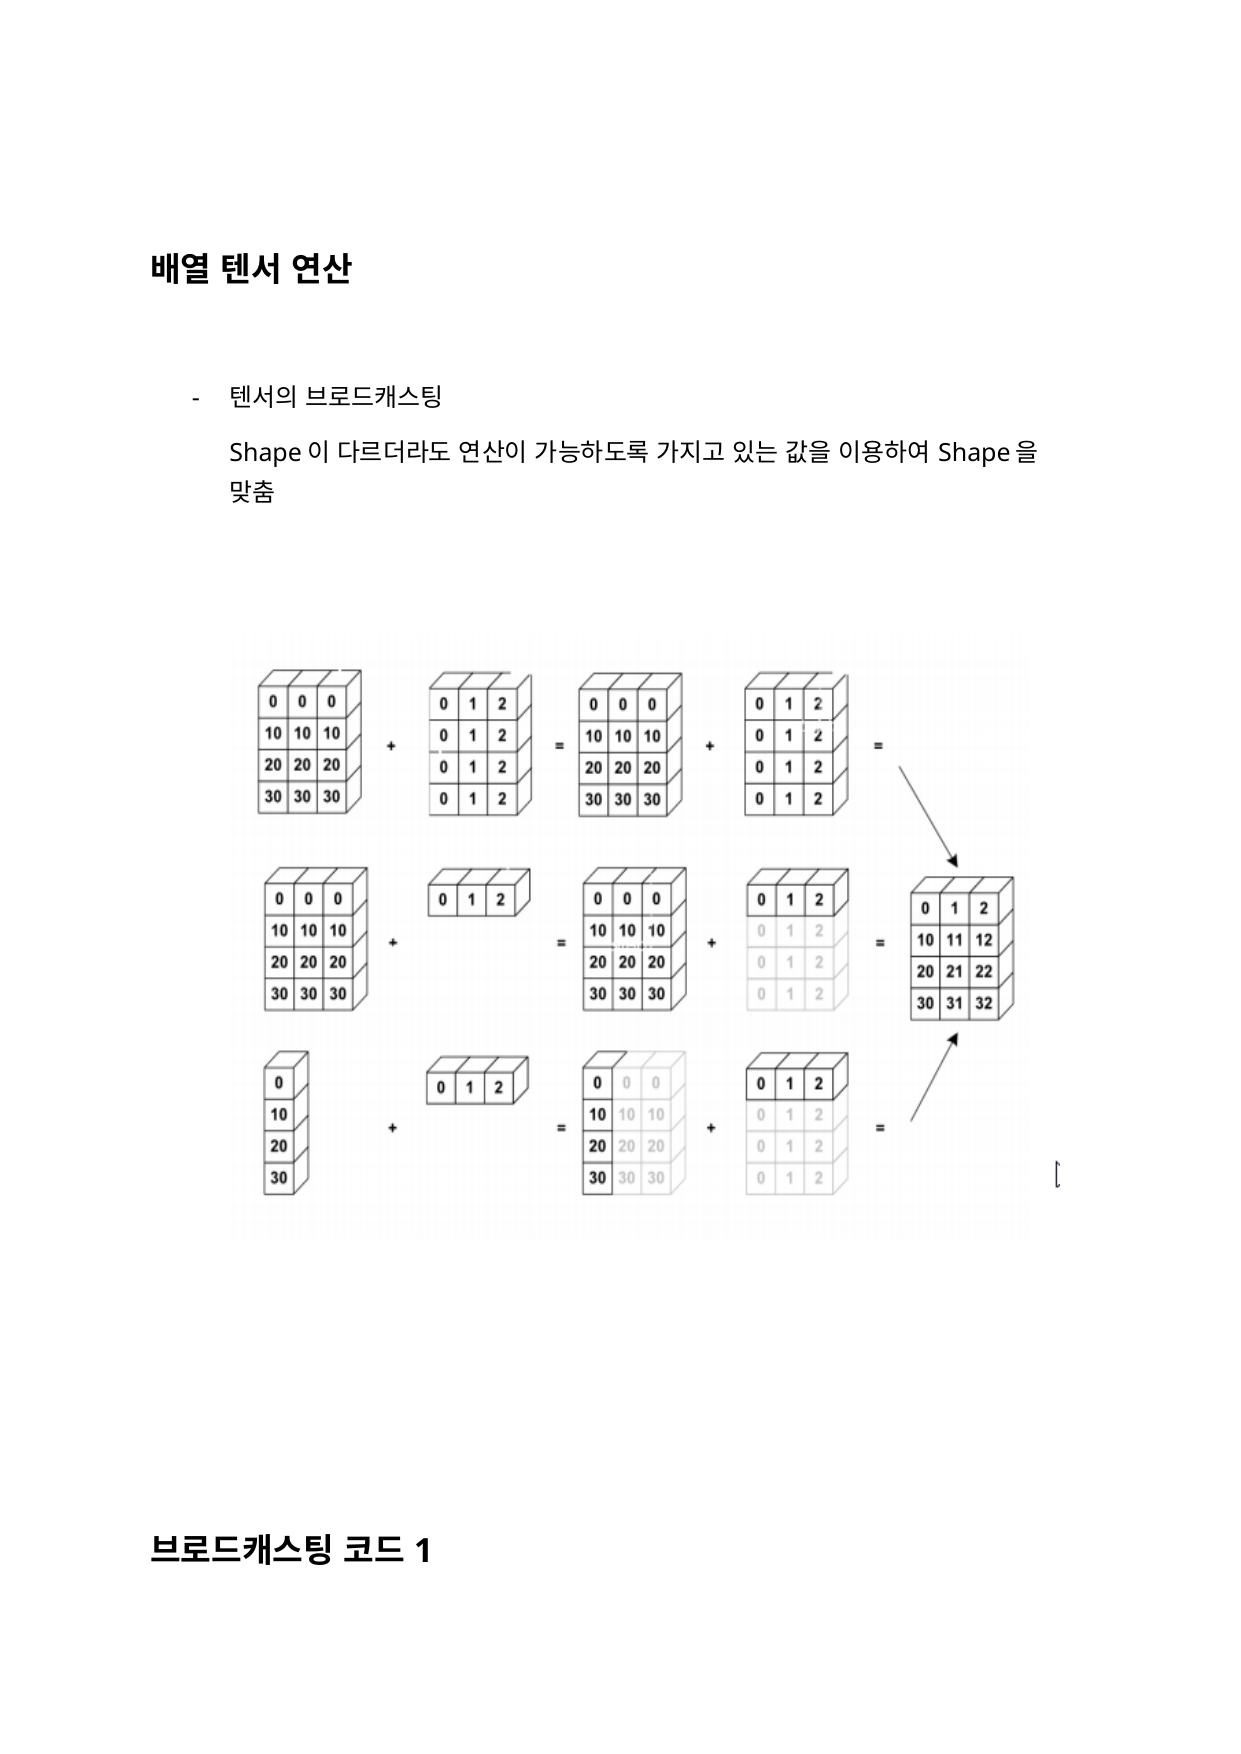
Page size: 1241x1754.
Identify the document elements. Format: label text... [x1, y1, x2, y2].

list 텐서의 브로드캐스팅 [192, 377, 1090, 413]
text 브로드캐스팅 코드 1 [150, 1524, 1090, 1573]
text 배열 텐서 연산 [150, 243, 1090, 291]
list Shape이 다르더라도 연산이 가능하도록 가지고 있는 값을 이용하여 Shape을 맞춤 [229, 433, 1090, 508]
picture [229, 634, 1060, 1239]
